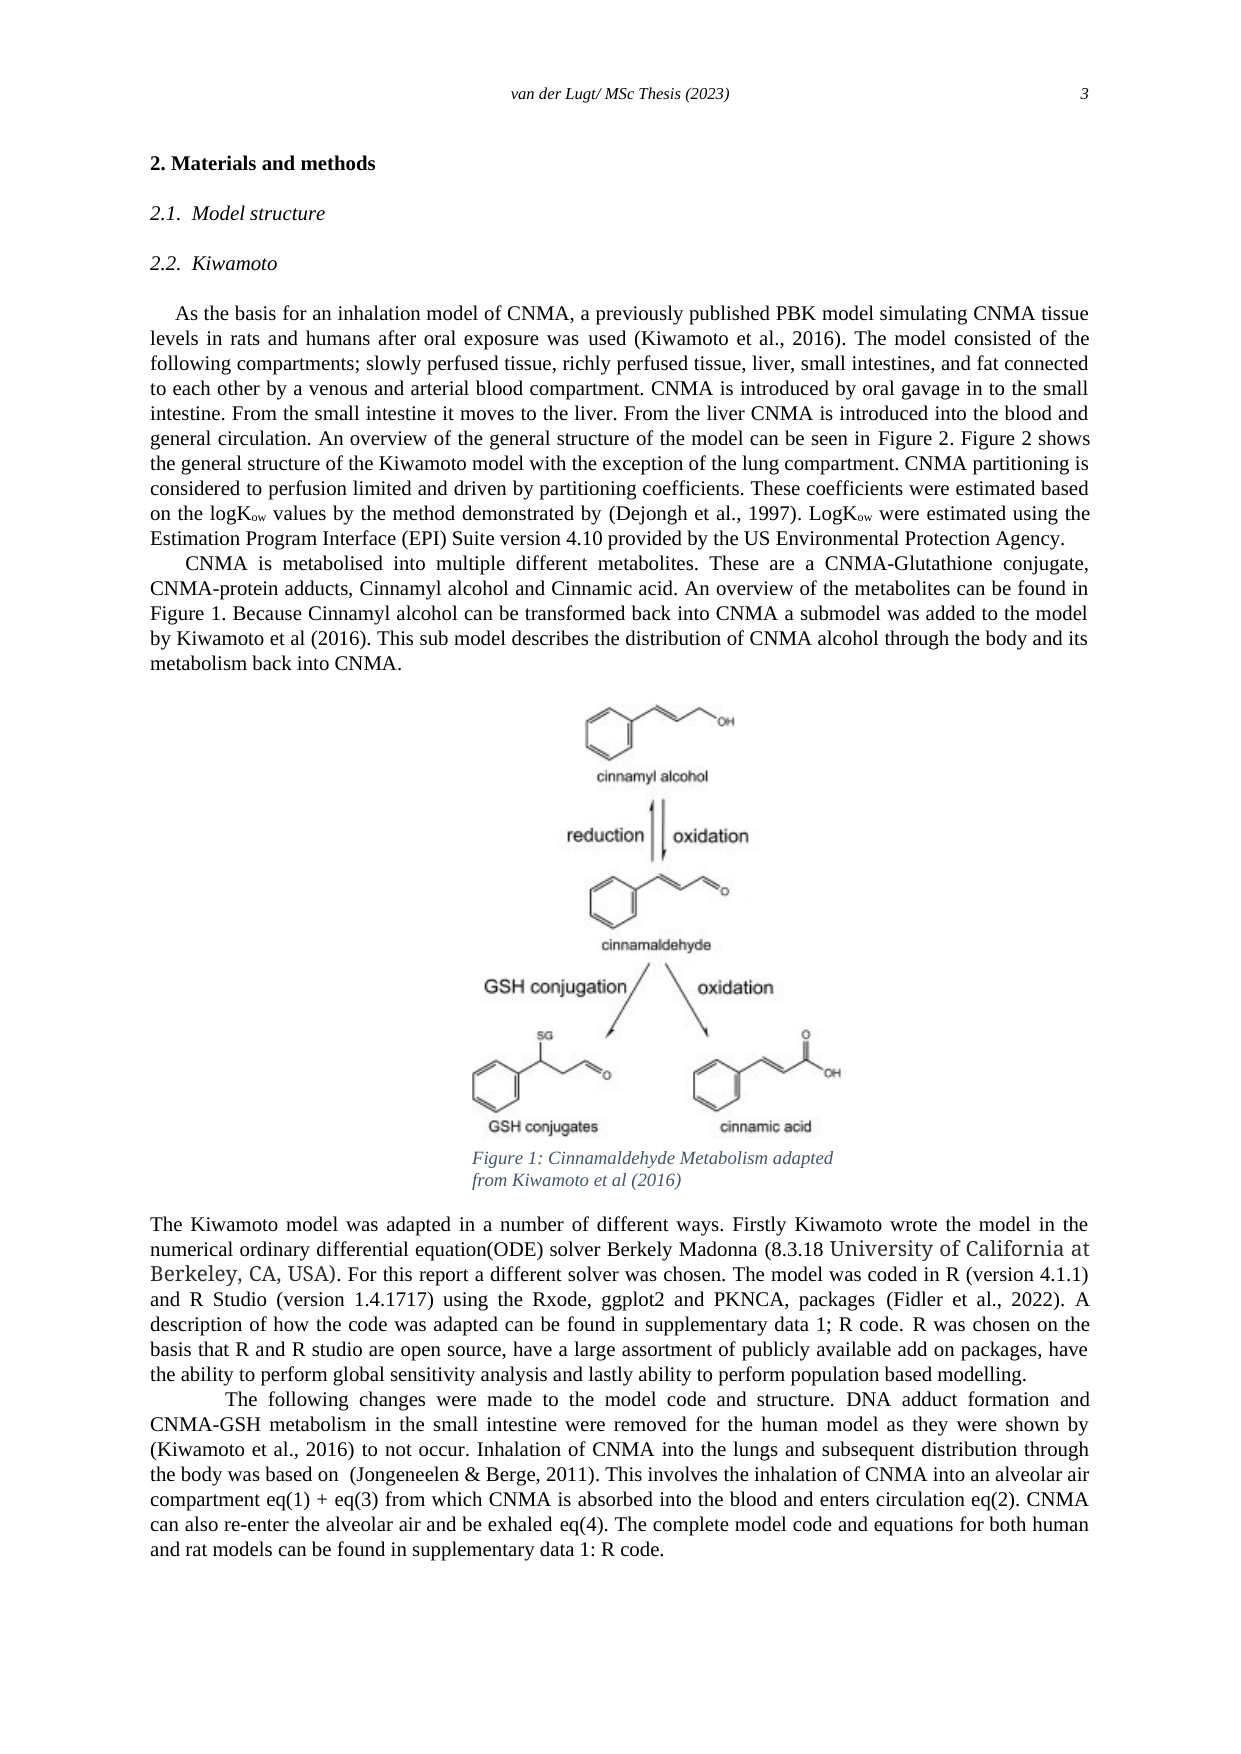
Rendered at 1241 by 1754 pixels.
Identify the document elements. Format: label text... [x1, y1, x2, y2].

text Materials and methods [150, 150, 1090, 175]
text CNMA is metabolised into multiple different metabolites. These are a CNMA-Glutathione conjugate, CNMA-protein adducts, Cinnamyl alcohol and Cinnamic acid. An overview of the metabolites can be found in Figure 1. Because Cinnamyl alcohol can be transformed back into CNMA a submodel was added to the model by Kiwamoto et al (2016). This sub model describes the distribution of CNMA alcohol through the body and its metabolism back into CNMA. [150, 550, 1090, 675]
text Model structure [150, 200, 1090, 225]
picture [471, 703, 855, 1138]
text Kiwamoto [150, 250, 1090, 275]
text The following changes were made to the model code and structure. DNA adduct formation and CNMA-GSH metabolism in the small intestine were removed for the human model as they were shown by to not occur. Inhalation of CNMA into the lungs and subsequent distribution through the body was based on . This involves the inhalation of CNMA into an alveolar air compartment eq(1) + eq(3) from which CNMA is absorbed into the blood and enters circulation eq(2). CNMA can also re-enter the alveolar air and be exhaled eq(4). The complete model code and equations for both human and rat models can be found in supplementary data 1: R code. [150, 1386, 1090, 1561]
text As the basis for an inhalation model of CNMA, a previously published PBK model simulating CNMA tissue levels in rats and humans after oral exposure was used . The model consisted of the following compartments; slowly perfused tissue, richly perfused tissue, liver, small intestines, and fat connected to each other by a venous and arterial blood compartment. CNMA is introduced by oral gavage in to the small intestine. From the small intestine it moves to the liver. From the liver CNMA is introduced into the blood and general circulation. An overview of the general structure of the model can be seen in Figure 2. Figure 2 shows the general structure of the Kiwamoto model with the exception of the lung compartment. CNMA partitioning is considered to perfusion limited and driven by partitioning coefficients. These coefficients were estimated based on the logKow values by the method demonstrated by . LogKow were estimated using the Estimation Program Interface (EPI) Suite version 4.10 provided by the US Environmental Protection Agency. [150, 300, 1090, 550]
